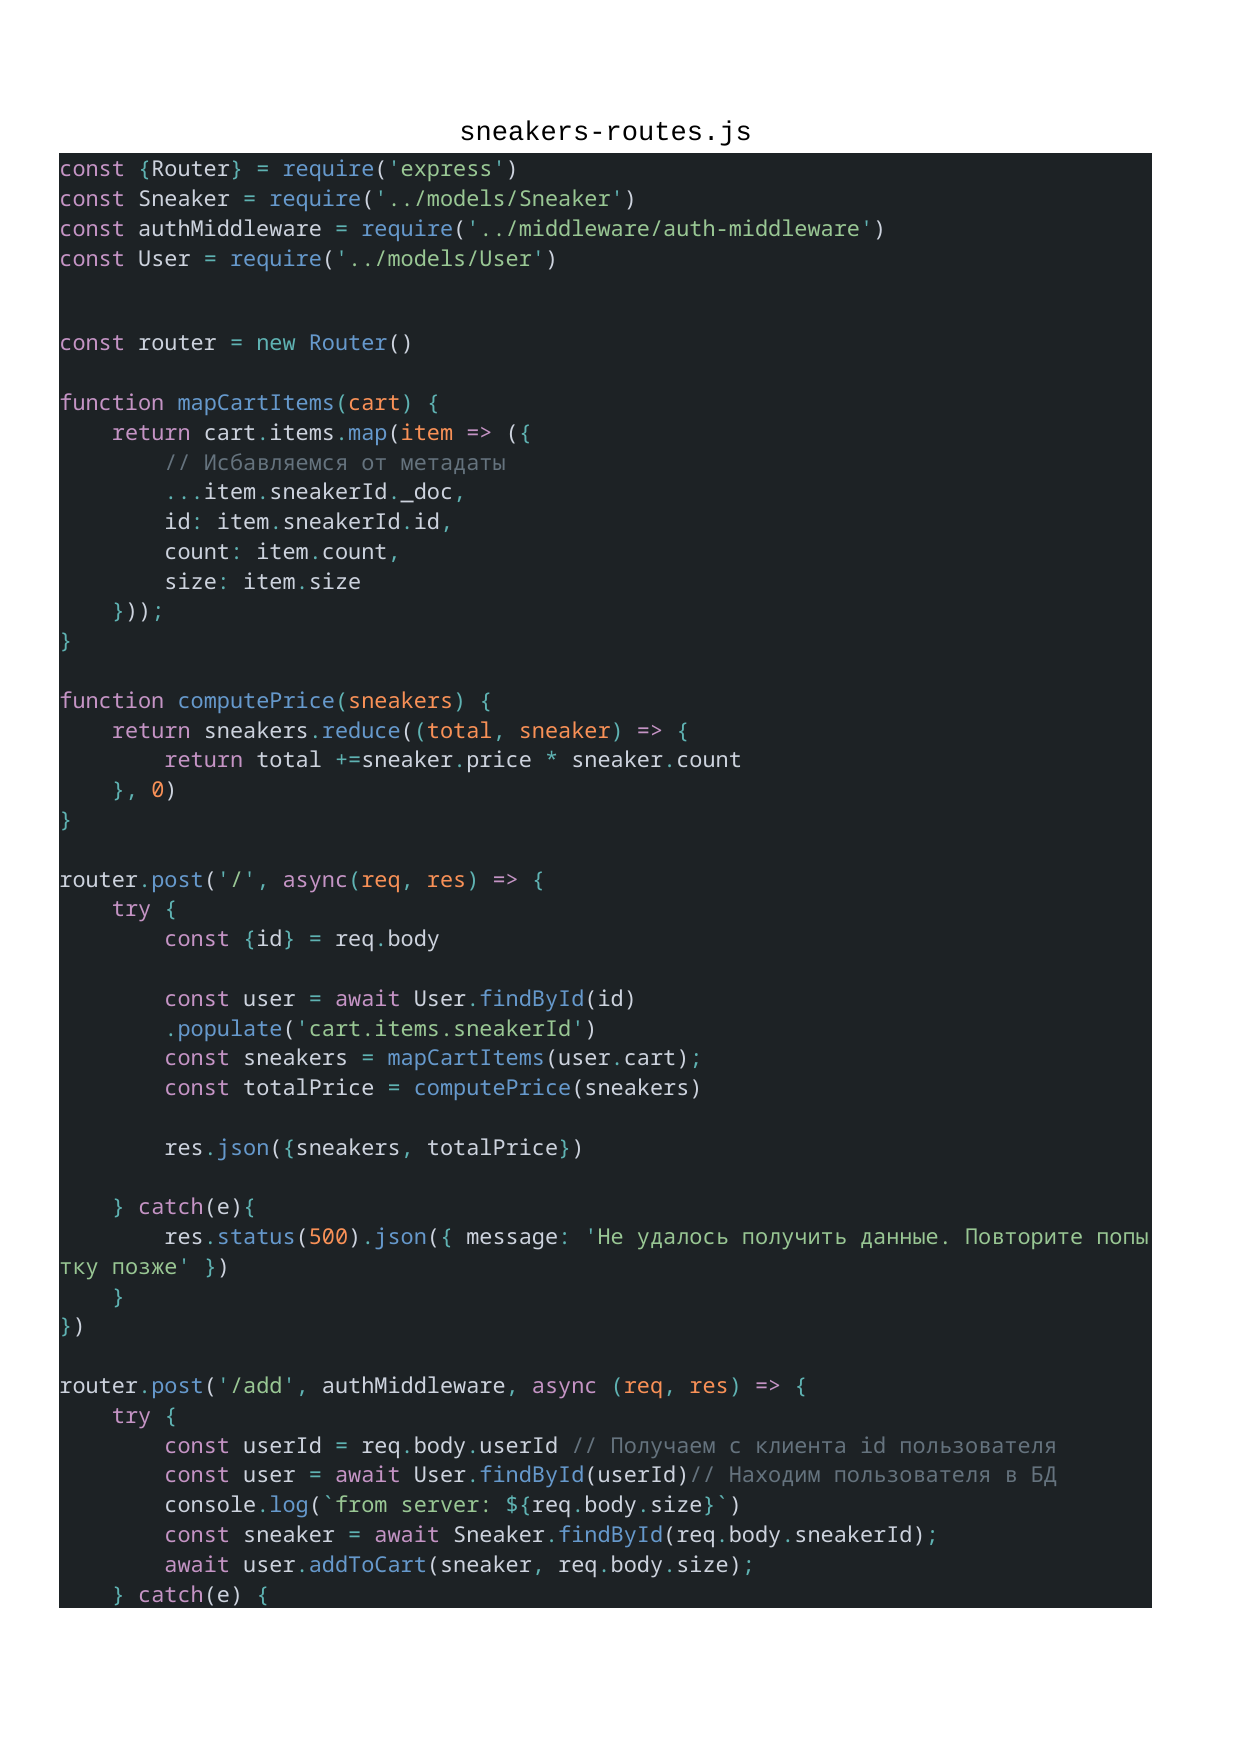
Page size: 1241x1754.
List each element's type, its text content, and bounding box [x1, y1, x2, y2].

text } [59, 1281, 1152, 1311]
text const User = require('../models/User') [59, 243, 1152, 273]
text id: item.sneakerId.id, [59, 506, 1152, 536]
text }) [59, 1311, 1152, 1340]
text } catch(e) { [59, 1579, 1152, 1608]
text const user = await User.findById(userId)// Находим пользователя в БД [59, 1459, 1152, 1489]
text console.log(`from server: ${req.body.size}`) [59, 1489, 1152, 1519]
text const totalPrice = computePrice(sneakers) [59, 1072, 1152, 1102]
text size: item.size [59, 566, 1152, 596]
text } catch(e){ [59, 1191, 1152, 1221]
text } [59, 804, 1152, 834]
text count: item.count, [59, 536, 1152, 566]
text return sneakers.reduce((total, sneaker) => { [59, 715, 1152, 744]
text res.status(500).json({ message: 'Не удалось получить данные. Повторите попытку позже' }) [59, 1221, 1152, 1281]
text const router = new Router() [59, 327, 1152, 357]
text await user.addToCart(sneaker, req.body.size); [59, 1549, 1152, 1579]
text const Sneaker = require('../models/Sneaker') [59, 183, 1152, 213]
text const {Router} = require('express') [59, 153, 1152, 183]
text }, 0) [59, 774, 1152, 804]
text const userId = req.body.userId // Получаем с клиента id пользователя [59, 1430, 1152, 1459]
text router.post('/', async(req, res) => { [59, 864, 1152, 893]
text res.json({sneakers, totalPrice}) [59, 1132, 1152, 1162]
text const sneakers = mapCartItems(user.cart); [59, 1042, 1152, 1072]
text const user = await User.findById(id) [59, 983, 1152, 1013]
text sneakers-routes.js [59, 118, 1152, 149]
text function mapCartItems(cart) { [59, 387, 1152, 417]
text } [59, 625, 1152, 655]
text ...item.sneakerId._doc, [59, 476, 1152, 506]
text const authMiddleware = require('../middleware/auth-middleware') [59, 213, 1152, 243]
text try { [59, 1400, 1152, 1430]
text })); [59, 596, 1152, 625]
text return total +=sneaker.price * sneaker.count [59, 744, 1152, 774]
text const {id} = req.body [59, 923, 1152, 953]
text function computePrice(sneakers) { [59, 685, 1152, 715]
text .populate('cart.items.sneakerId') [59, 1013, 1152, 1042]
text const sneaker = await Sneaker.findById(req.body.sneakerId); [59, 1519, 1152, 1549]
text // Исбавляемся от метадаты [59, 447, 1152, 476]
text return cart.items.map(item => ({ [59, 417, 1152, 447]
text try { [59, 893, 1152, 923]
text router.post('/add', authMiddleware, async (req, res) => { [59, 1370, 1152, 1400]
